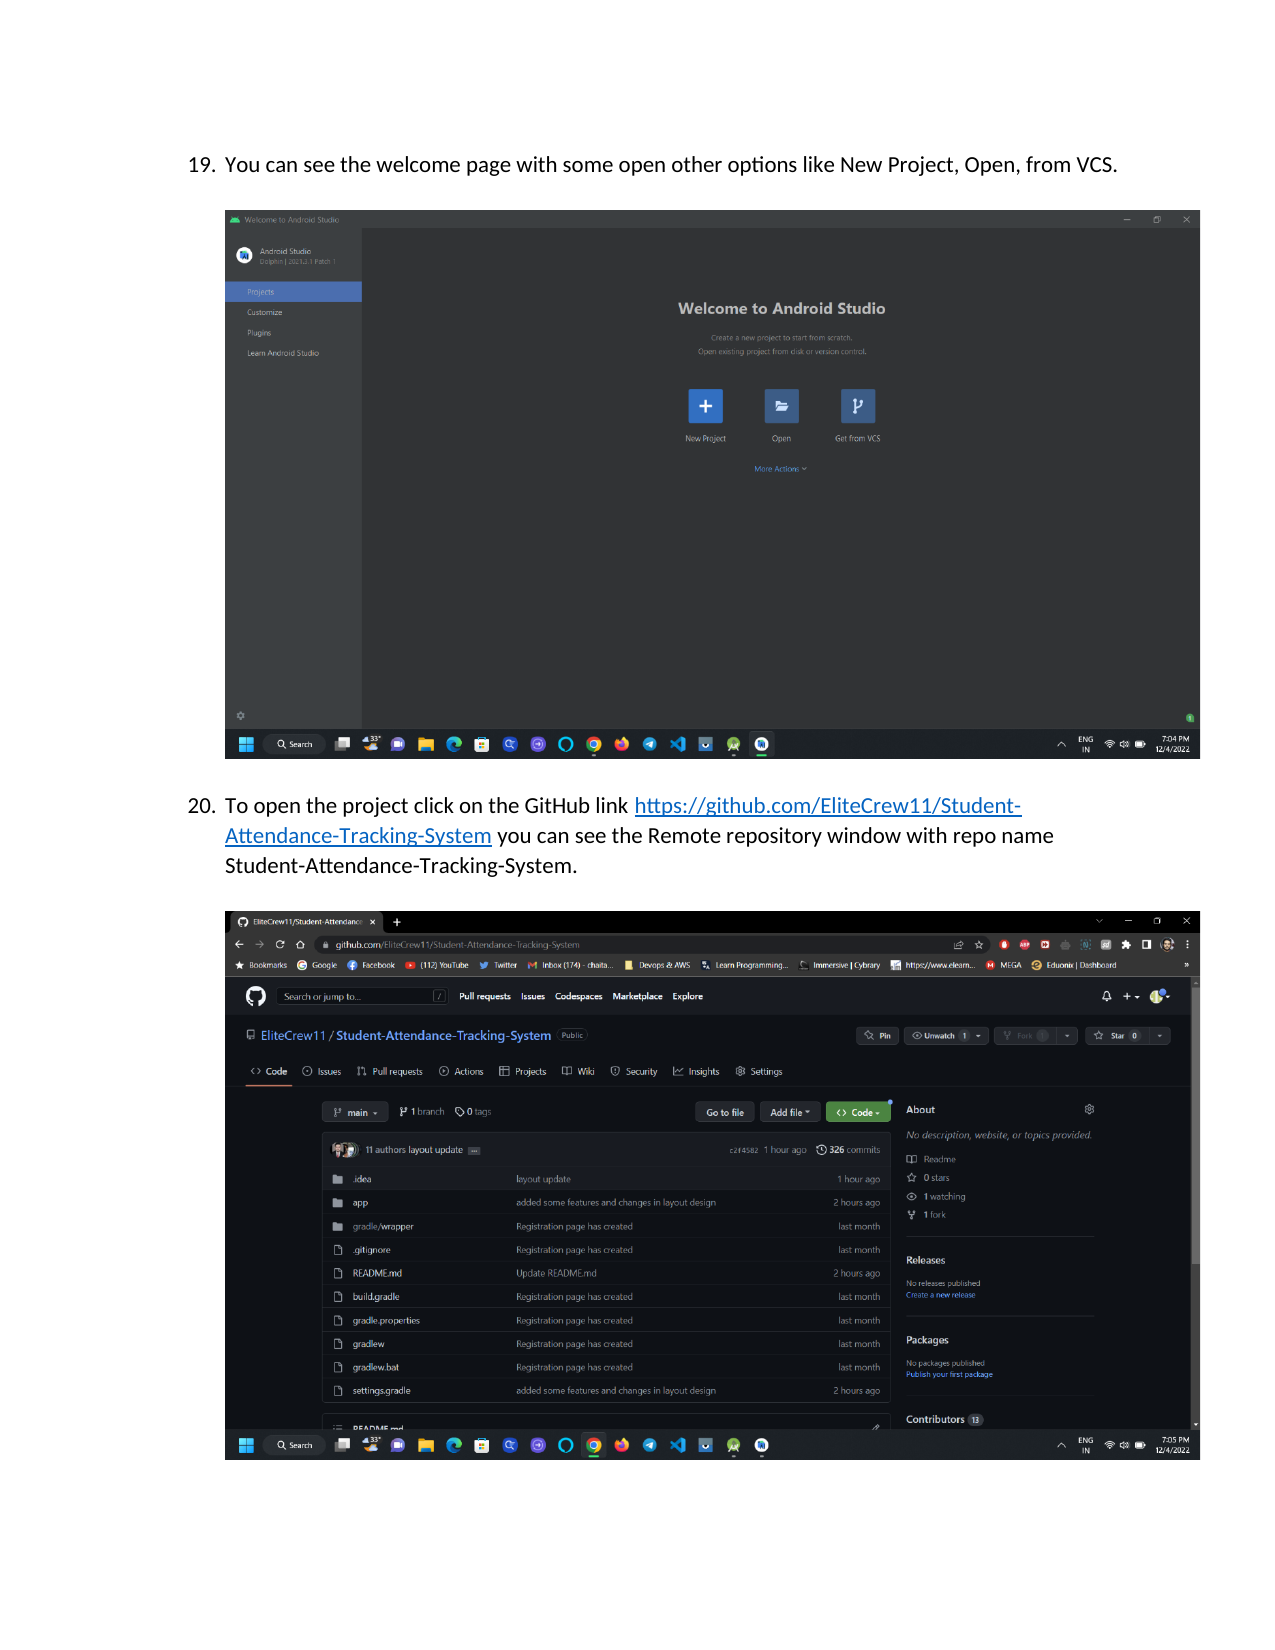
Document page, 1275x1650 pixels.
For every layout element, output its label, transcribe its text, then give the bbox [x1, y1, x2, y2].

list To open the project click on the GitHub link https://github.com/EliteCrew11/Student-Attendance-Tracking-System you can see the Remote repository window with repo name Student-Attendance-Tracking-System. [187, 791, 1125, 879]
picture [225, 911, 1200, 1460]
picture [225, 210, 1200, 759]
list You can see the welcome page with some open other options like New Project, Open, from VCS. [187, 150, 1125, 178]
